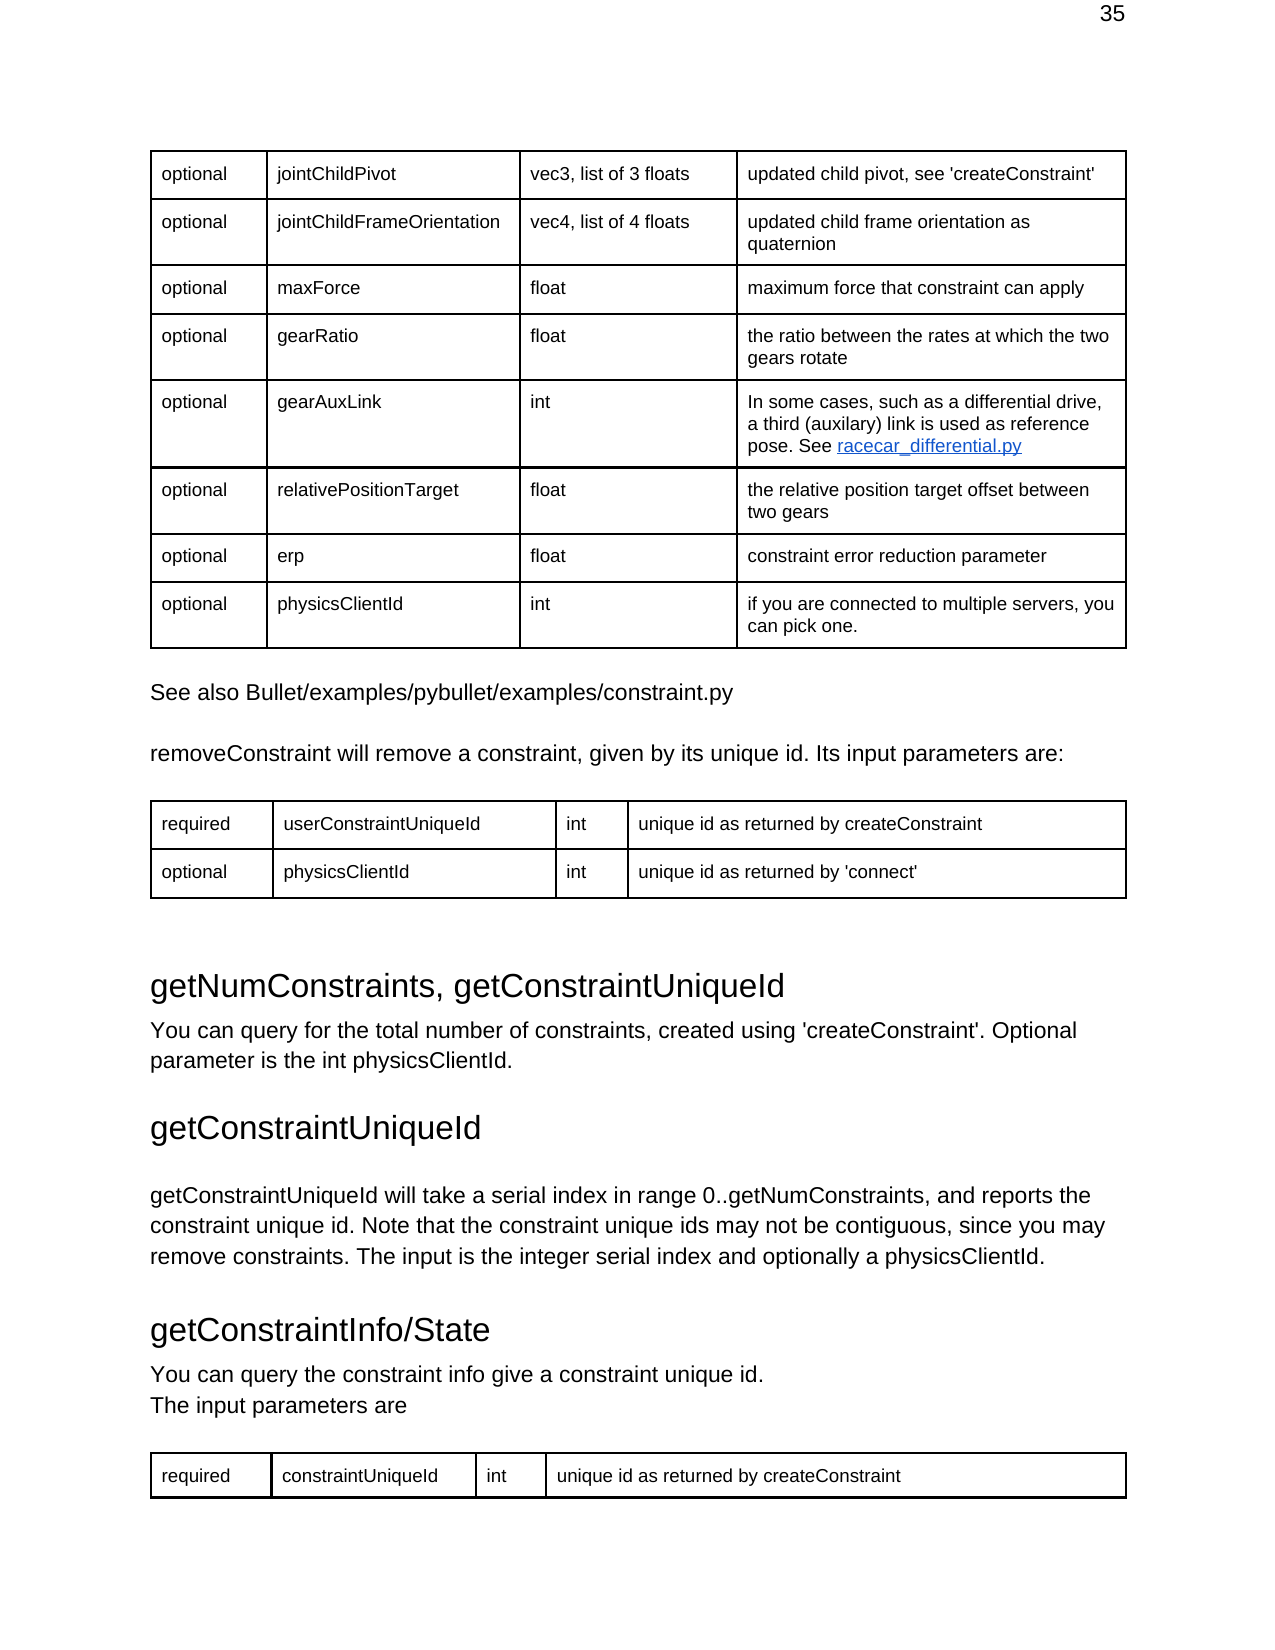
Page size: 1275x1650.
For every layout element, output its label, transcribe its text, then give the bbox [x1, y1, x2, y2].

table_cell optional [152, 152, 266, 198]
text See also Bullet/examples/pybullet/examples/constraint.py [150, 679, 1125, 705]
table_cell vec3, list of 3 floats [521, 152, 736, 198]
table_cell int [521, 381, 736, 466]
subtitle getConstraintInfo/State [150, 1310, 1125, 1349]
table_cell int [521, 583, 736, 647]
text You can query the constraint info give a constraint unique id. [150, 1361, 1125, 1388]
table_header constraintUniqueId [273, 1454, 475, 1496]
table_cell optional [152, 583, 266, 647]
table_cell optional [152, 266, 266, 313]
table_cell float [521, 469, 736, 532]
table_header userConstraintUniqueId [274, 802, 555, 848]
table_cell float [521, 535, 736, 581]
table_cell erp [268, 535, 519, 581]
table_cell int [557, 850, 627, 897]
table_cell maximum force that constraint can apply [738, 266, 1125, 313]
table_header int [477, 1454, 545, 1496]
table_cell gearAuxLink [268, 381, 519, 466]
table_cell maxForce [268, 266, 519, 313]
table_cell physicsClientId [274, 850, 555, 897]
table_cell jointChildFrameOrientation [268, 200, 519, 264]
table_cell optional [152, 850, 272, 897]
table_cell the relative position target offset between two gears [738, 469, 1125, 532]
table_header unique id as returned by createConstraint [629, 802, 1125, 848]
table_cell unique id as returned by 'connect' [629, 850, 1125, 897]
table_cell float [521, 315, 736, 379]
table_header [547, 1454, 1125, 1496]
table_cell vec4, list of 4 floats [521, 200, 736, 264]
table_cell updated child pivot, see 'createConstraint' [738, 152, 1125, 198]
table_header required [152, 1454, 270, 1496]
table_header int [557, 802, 627, 848]
table_cell physicsClientId [268, 583, 519, 647]
table_cell optional [152, 315, 266, 379]
text getConstraintUniqueId will take a serial index in range 0..getNumConstraints, and reports the constraint unique id. Note that the constraint unique ids may not be contiguous, since you may remove constraints. The input is the integer serial index and optionally a physicsClientId. [150, 1182, 1125, 1269]
table_cell jointChildPivot [268, 152, 519, 198]
table_cell float [521, 266, 736, 313]
table_cell updated child frame orientation as quaternion [738, 200, 1125, 264]
table_cell optional [152, 535, 266, 581]
table_cell In some cases, such as a differential drive, a third (auxilary) link is used as reference pose. See racecar_differential.py [738, 381, 1125, 466]
table_cell relativePositionTarget [268, 469, 519, 532]
subtitle getNumConstraints, getConstraintUniqueId [150, 966, 1125, 1005]
table_cell constraint error reduction parameter [738, 535, 1125, 581]
text removeConstraint will remove a constraint, given by its unique id. Its input parameters are: [150, 739, 1125, 766]
table_cell the ratio between the rates at which the two gears rotate [738, 315, 1125, 379]
text getConstraintUniqueId [150, 1108, 1125, 1146]
table_header required [152, 802, 272, 848]
table_cell optional [152, 469, 266, 532]
table_cell optional [152, 200, 266, 264]
table_cell gearRatio [268, 315, 519, 379]
text The input parameters are [150, 1392, 1125, 1418]
table_cell if you are connected to multiple servers, you can pick one. [738, 583, 1125, 647]
table_cell optional [152, 381, 266, 466]
text You can query for the total number of constraints, created using 'createConstraint'. Optional parameter is the int physicsClientId. [150, 1017, 1125, 1074]
